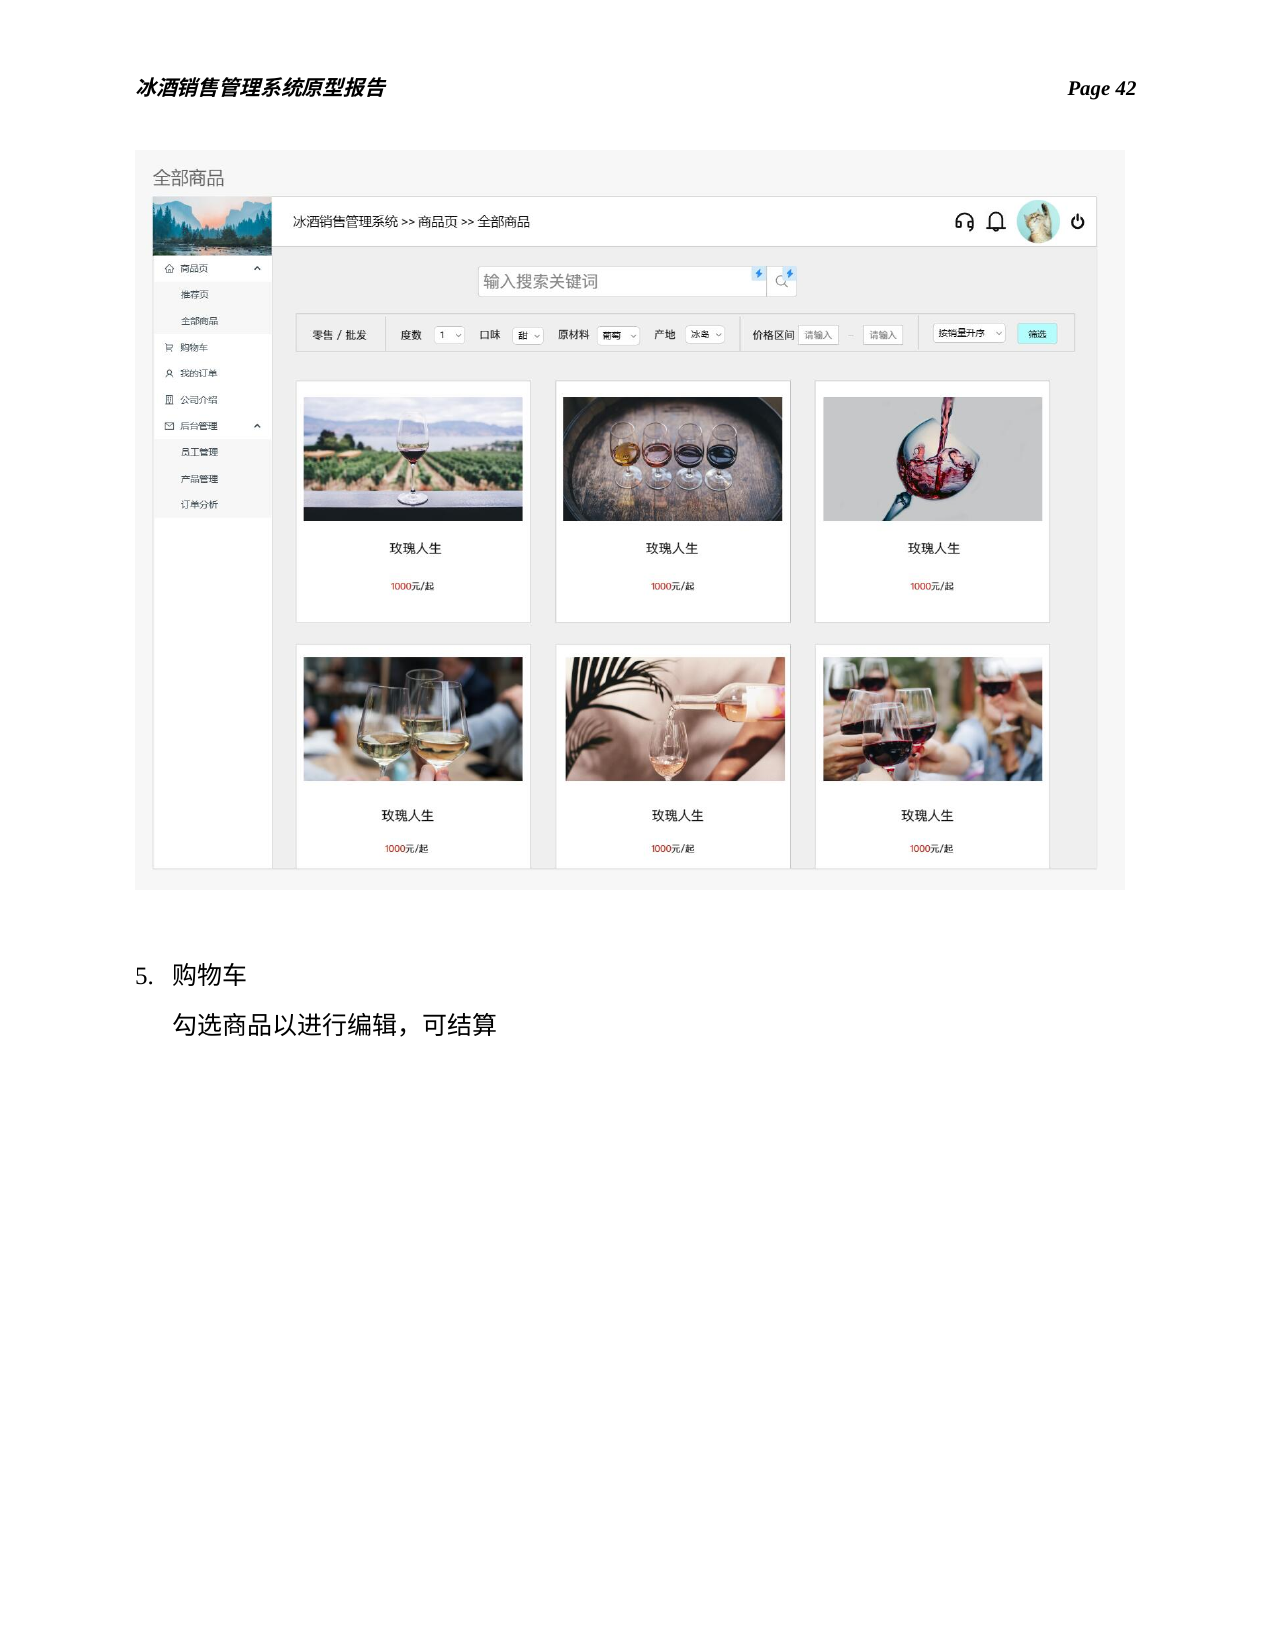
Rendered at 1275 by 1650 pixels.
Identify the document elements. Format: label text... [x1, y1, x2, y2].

list 购物车 [135, 964, 1140, 989]
picture [135, 150, 1125, 890]
list 勾选商品以进行编辑，可结算 [172, 1014, 1140, 1039]
